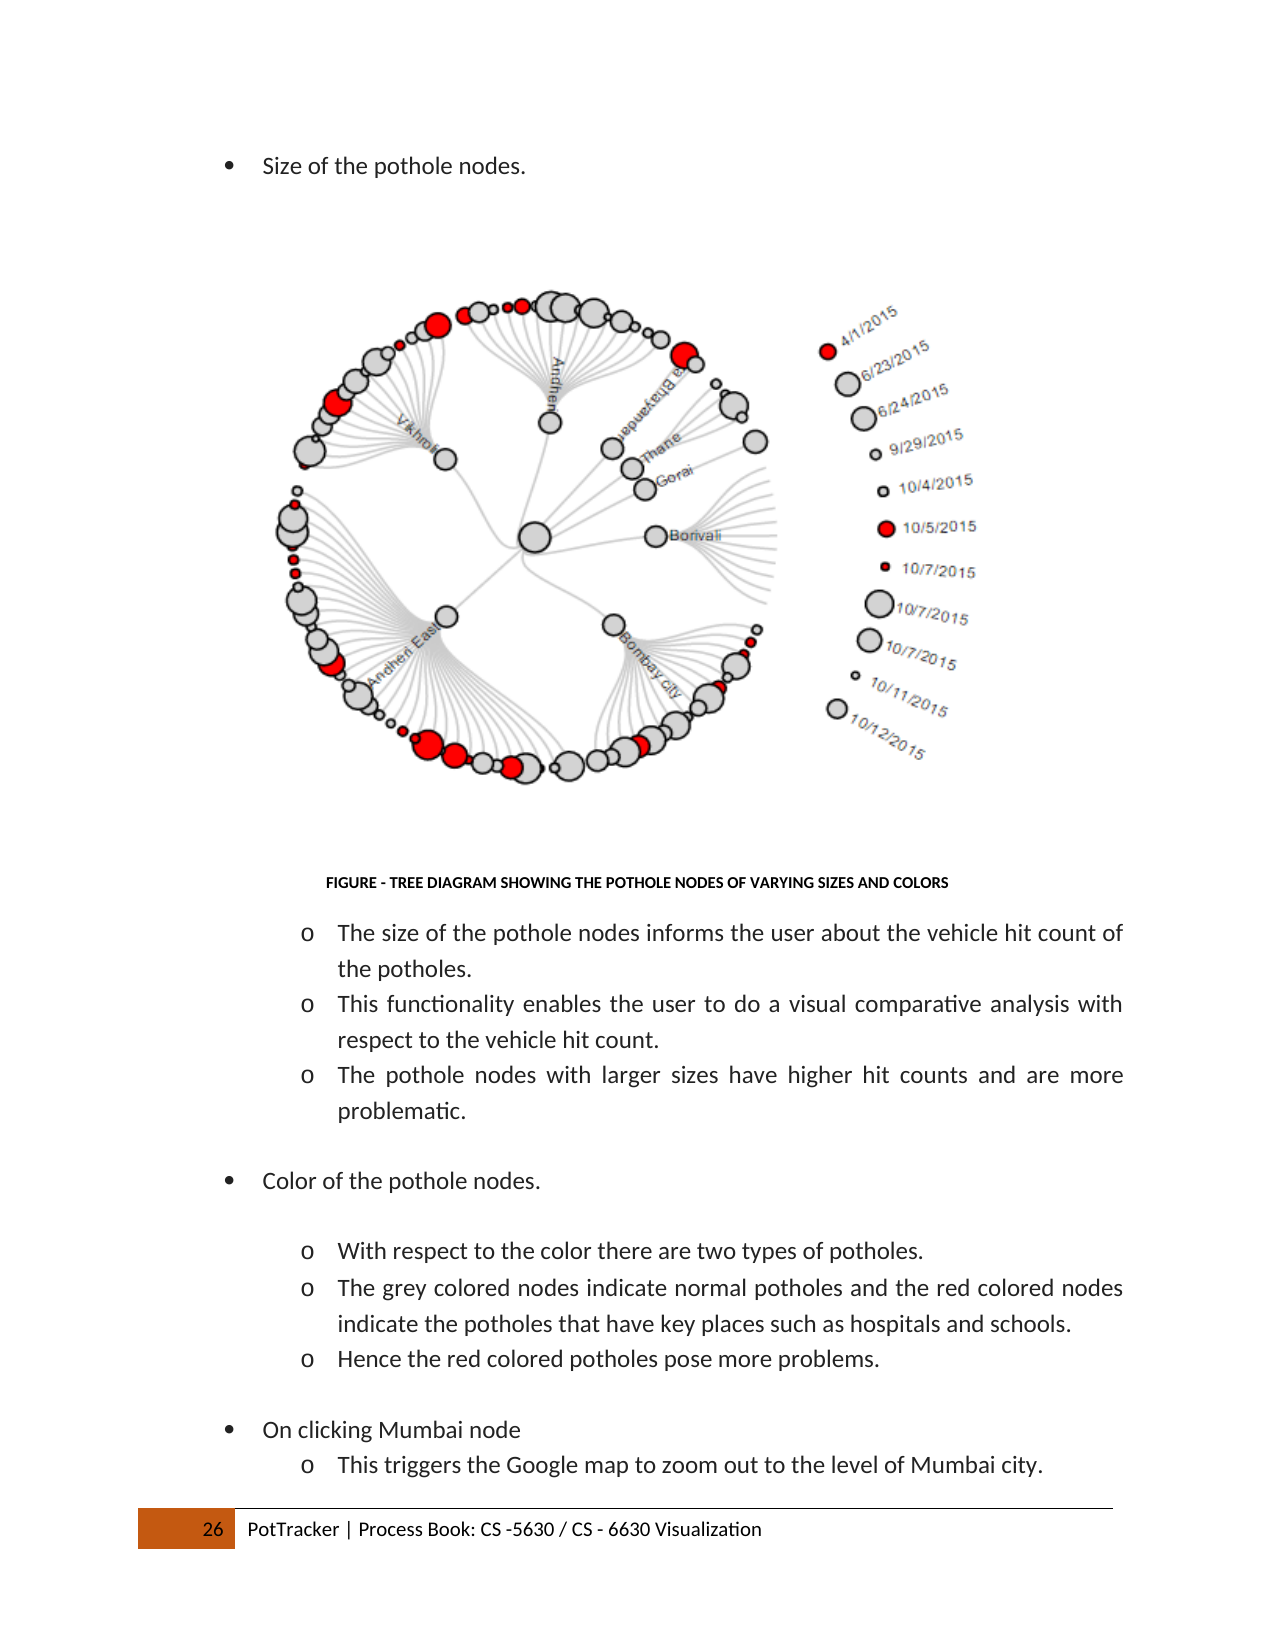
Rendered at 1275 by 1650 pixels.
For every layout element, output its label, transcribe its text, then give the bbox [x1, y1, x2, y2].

picture [238, 205, 1037, 848]
list Color of the pothole nodes. [225, 1166, 1125, 1196]
list The grey colored nodes indicate normal potholes and the red colored nodes indicate the potholes that have key places such as hospitals and schools. [300, 1272, 1125, 1339]
text Figure - Tree diagram showing the pothole nodes of varying sizes and colors [150, 873, 1125, 893]
list Size of the pothole nodes. [225, 150, 1125, 181]
list Hence the red colored potholes pose more problems. [300, 1343, 1125, 1375]
list The pothole nodes with larger sizes have higher hit counts and are more problematic. [300, 1059, 1125, 1126]
list The size of the pothole nodes informs the user about the vehicle hit count of the potholes. [300, 917, 1125, 983]
list This triggers the Google map to zoom out to the level of Mumbai city. [300, 1450, 1125, 1481]
list With respect to the color there are two types of potholes. [300, 1236, 1125, 1267]
list This functionality enables the user to do a visual comparative analysis with respect to the vehicle hit count. [300, 988, 1125, 1055]
list On clicking Mumbai node [225, 1415, 1125, 1445]
